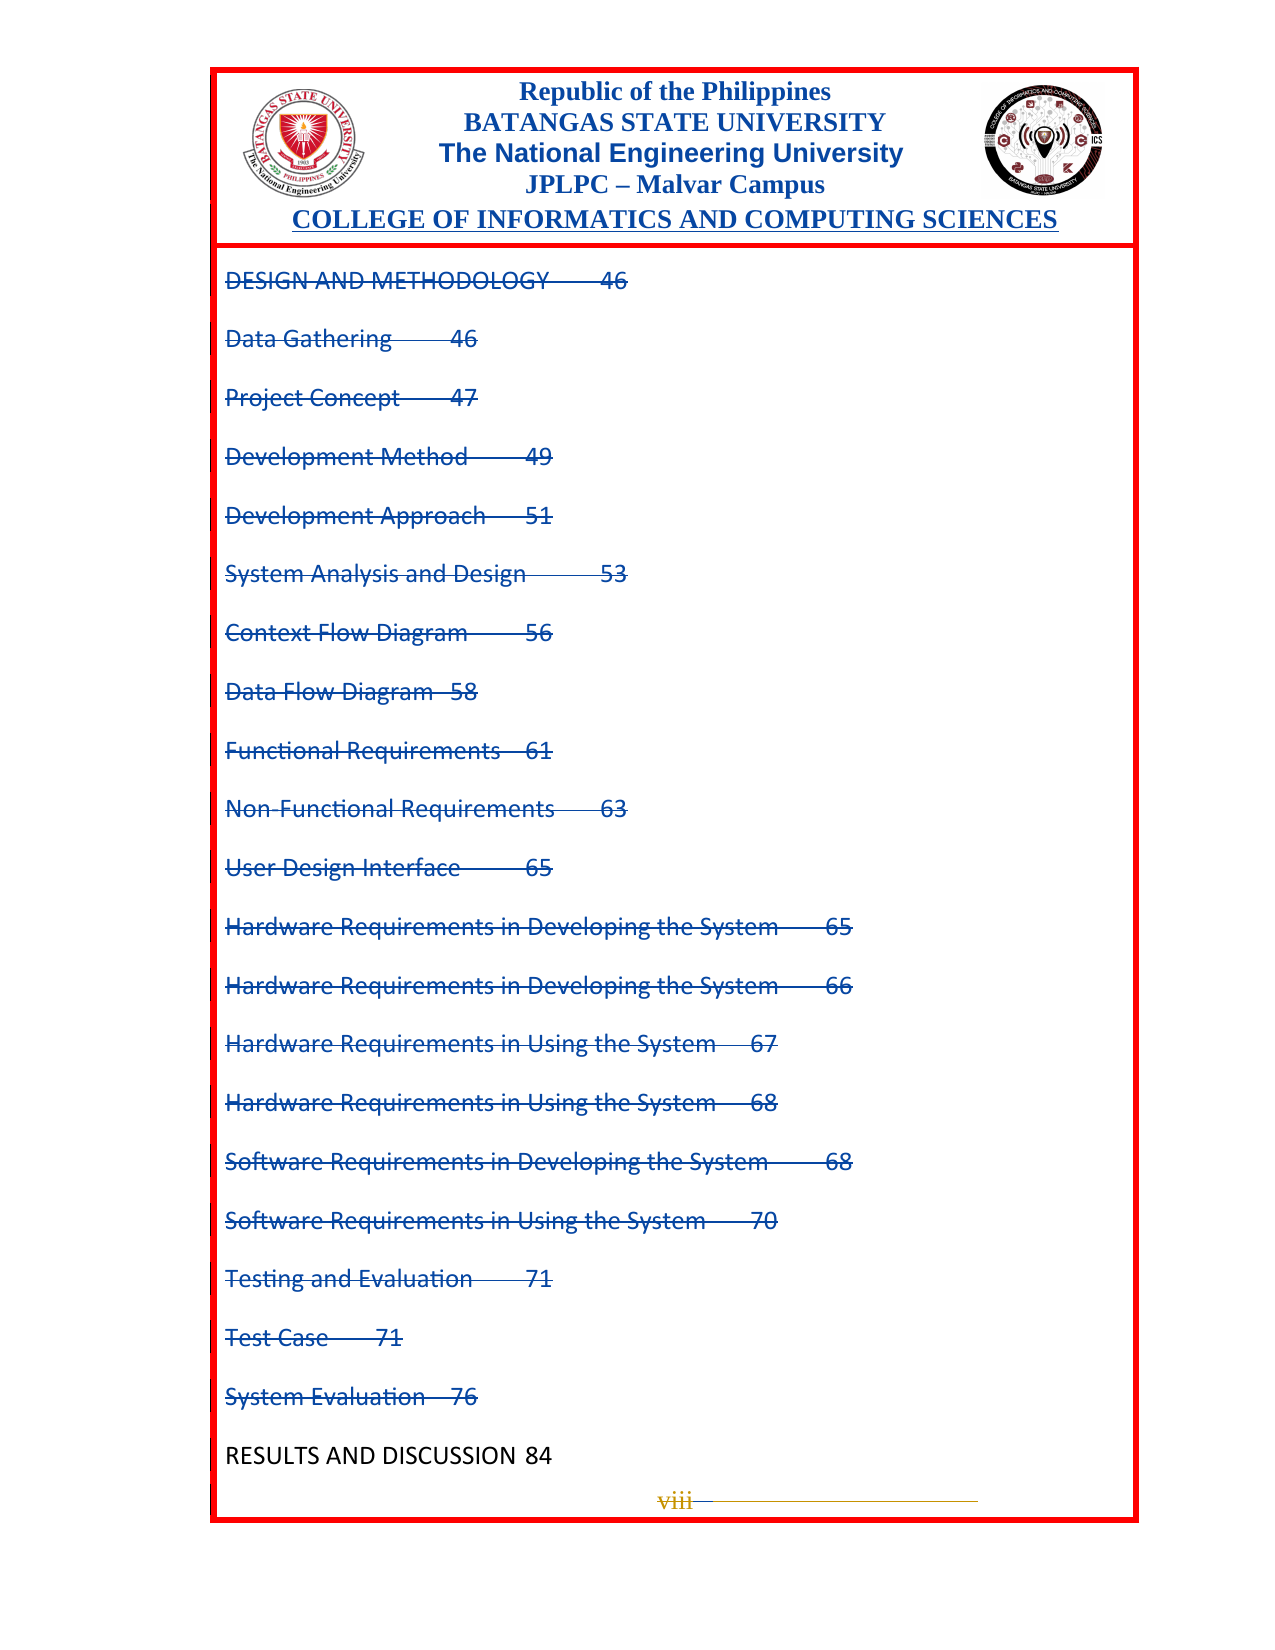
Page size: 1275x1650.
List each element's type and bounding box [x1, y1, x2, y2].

picture [242, 89, 366, 199]
picture [981, 82, 1105, 199]
